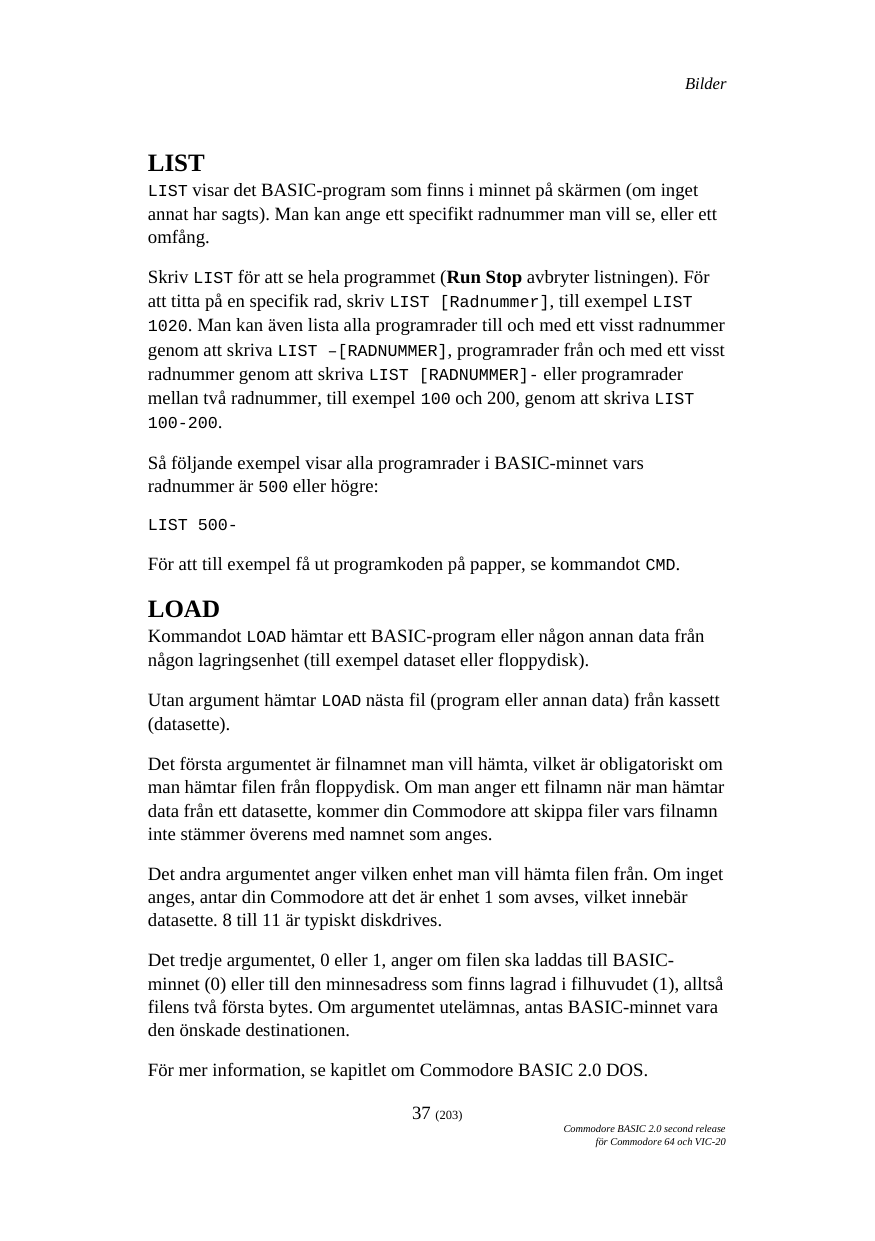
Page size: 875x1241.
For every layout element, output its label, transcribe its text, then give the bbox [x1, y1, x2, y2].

text LIST visar det BASIC-program som finns i minnet på skärmen (om inget annat har sagts). Man kan ange ett specifikt radnummer man vill se, eller ett omfång. [148, 179, 726, 248]
text Utan argument hämtar LOAD nästa fil (program eller annan data) från kassett (datasette). [148, 689, 726, 735]
subtitle LIST [148, 148, 726, 176]
text Det tredje argumentet, 0 eller 1, anger om filen ska laddas till BASIC-minnet (0) eller till den minnesadress som finns lagrad i filhuvudet (1), alltså filens två första bytes. Om argumentet utelämnas, antas BASIC-minnet vara den önskade destinationen. [148, 949, 726, 1040]
text Så följande exempel visar alla programrader i BASIC-minnet vars radnummer är 500 eller högre: [148, 452, 726, 498]
text För att till exempel få ut programkoden på papper, se kommandot CMD. [148, 553, 726, 576]
text Det första argumentet är filnamnet man vill hämta, vilket är obligatoriskt om man hämtar filen från floppydisk. Om man anger ett filnamn när man hämtar data från ett datasette, kommer din Commodore att skippa filer vars filnamn inte stämmer överens med namnet som anges. [148, 753, 726, 844]
text Det andra argumentet anger vilken enhet man vill hämta filen från. Om inget anges, antar din Commodore att det är enhet 1 som avses, vilket innebär datasette. 8 till 11 är typiskt diskdrives. [148, 863, 726, 931]
text Kommandot LOAD hämtar ett BASIC-program eller någon annan data från någon lagringsenhet (till exempel dataset eller floppydisk). [148, 625, 726, 671]
subtitle LOAD [148, 594, 726, 623]
text Skriv LIST för att se hela programmet (Run Stop avbryter listningen). För att titta på en specifik rad, skriv LIST [Radnummer], till exempel LIST 1020. Man kan även lista alla programrader till och med ett visst radnummer genom att skriva LIST –[RADNUMMER], programrader från och med ett visst radnummer genom att skriva LIST [RADNUMMER]- eller programrader mellan två radnummer, till exempel 100 och 200, genom att skriva LIST 100-200. [148, 266, 726, 433]
text LIST 500- [148, 516, 726, 535]
text För mer information, se kapitlet om Commodore BASIC 2.0 DOS. [148, 1059, 726, 1080]
